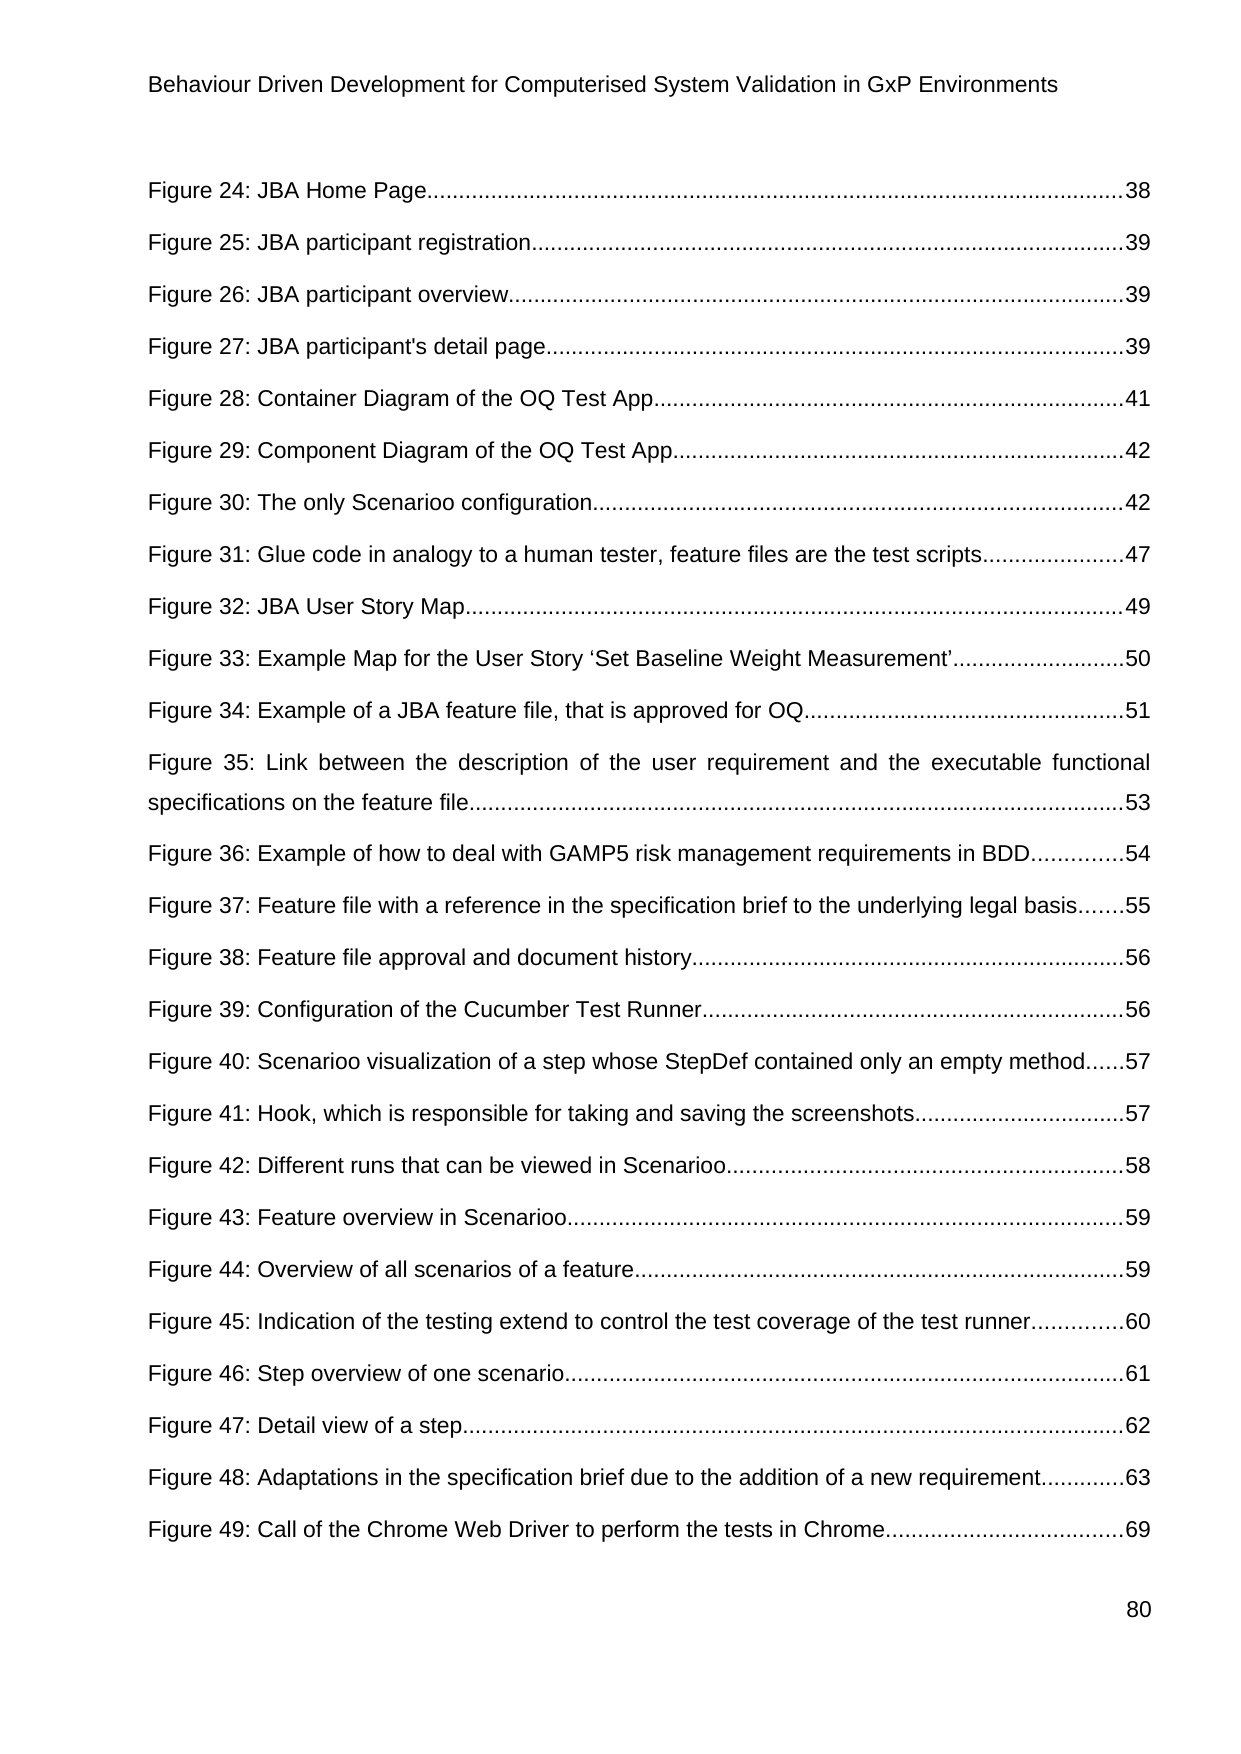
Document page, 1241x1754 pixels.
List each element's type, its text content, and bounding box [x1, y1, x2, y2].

text Figure 47: Detail view of a step 62 [148, 1412, 1152, 1438]
text Figure 46: Step overview of one scenario 61 [148, 1360, 1152, 1387]
text Figure 40: Scenarioo visualization of a step whose StepDef contained only an empty method 57 [148, 1048, 1152, 1075]
text Figure 25: JBA participant registration 39 [148, 229, 1152, 256]
text Figure 24: JBA Home Page 38 [148, 177, 1152, 203]
text Figure 35: Link between the description of the user requirement and the executable functional specifications on the feature file 53 [148, 749, 1152, 815]
text Figure 39: Configuration of the Cucumber Test Runner 56 [148, 996, 1152, 1023]
text Figure 43: Feature overview in Scenarioo 59 [148, 1204, 1152, 1231]
text Figure 26: JBA participant overview 39 [148, 281, 1152, 307]
text Figure 42: Different runs that can be viewed in Scenarioo 58 [148, 1152, 1152, 1179]
text Figure 38: Feature file approval and document history 56 [148, 944, 1152, 971]
text Figure 32: JBA User Story Map 49 [148, 593, 1152, 619]
text Figure 41: Hook, which is responsible for taking and saving the screenshots 57 [148, 1100, 1152, 1127]
text Figure 49: Call of the Chrome Web Driver to perform the tests in Chrome. 69 [148, 1516, 1152, 1542]
text Figure 33: Example Map for the User Story ‘Set Baseline Weight Measurement’ 50 [148, 645, 1152, 671]
text Figure 45: Indication of the testing extend to control the test coverage of the test runner 60 [148, 1308, 1152, 1334]
text Figure 28: Container Diagram of the OQ Test App 41 [148, 385, 1152, 411]
text Figure 37: Feature file with a reference in the specification brief to the underlying legal basis 55 [148, 892, 1152, 919]
text Figure 27: JBA participant's detail page 39 [148, 333, 1152, 359]
text Figure 29: Component Diagram of the OQ Test App 42 [148, 437, 1152, 463]
text Figure 34: Example of a JBA feature file, that is approved for OQ 51 [148, 697, 1152, 723]
text Figure 36: Example of how to deal with GAMP5 risk management requirements in BDD 54 [148, 840, 1152, 867]
text Figure 48: Adaptations in the specification brief due to the addition of a new requirement 63 [148, 1464, 1152, 1491]
text Figure 30: The only Scenarioo configuration 42 [148, 489, 1152, 515]
text Figure 31: Glue code in analogy to a human tester, feature files are the test scripts 47 [148, 541, 1152, 567]
text Figure 44: Overview of all scenarios of a feature 59 [148, 1256, 1152, 1283]
